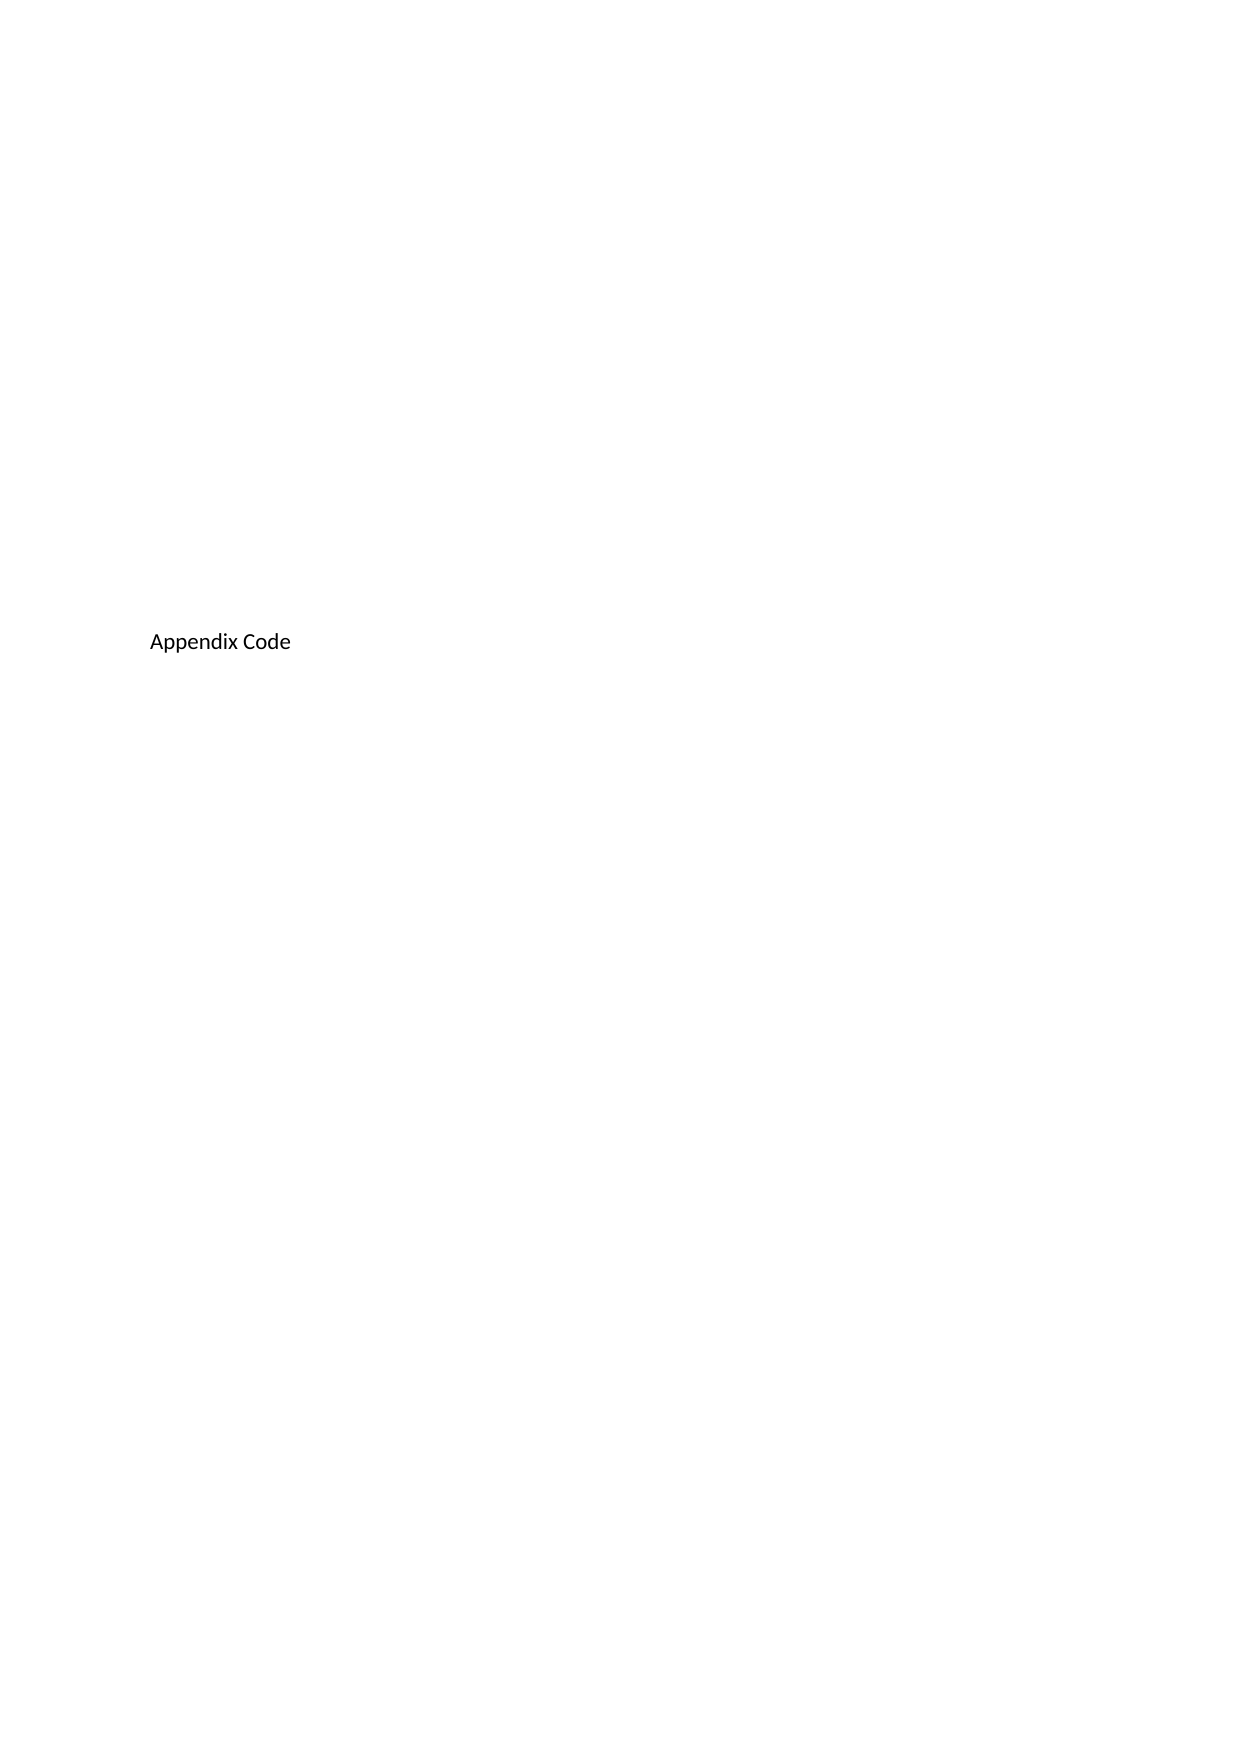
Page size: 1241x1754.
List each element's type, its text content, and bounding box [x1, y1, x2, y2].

text Appendix Code [150, 627, 1090, 655]
